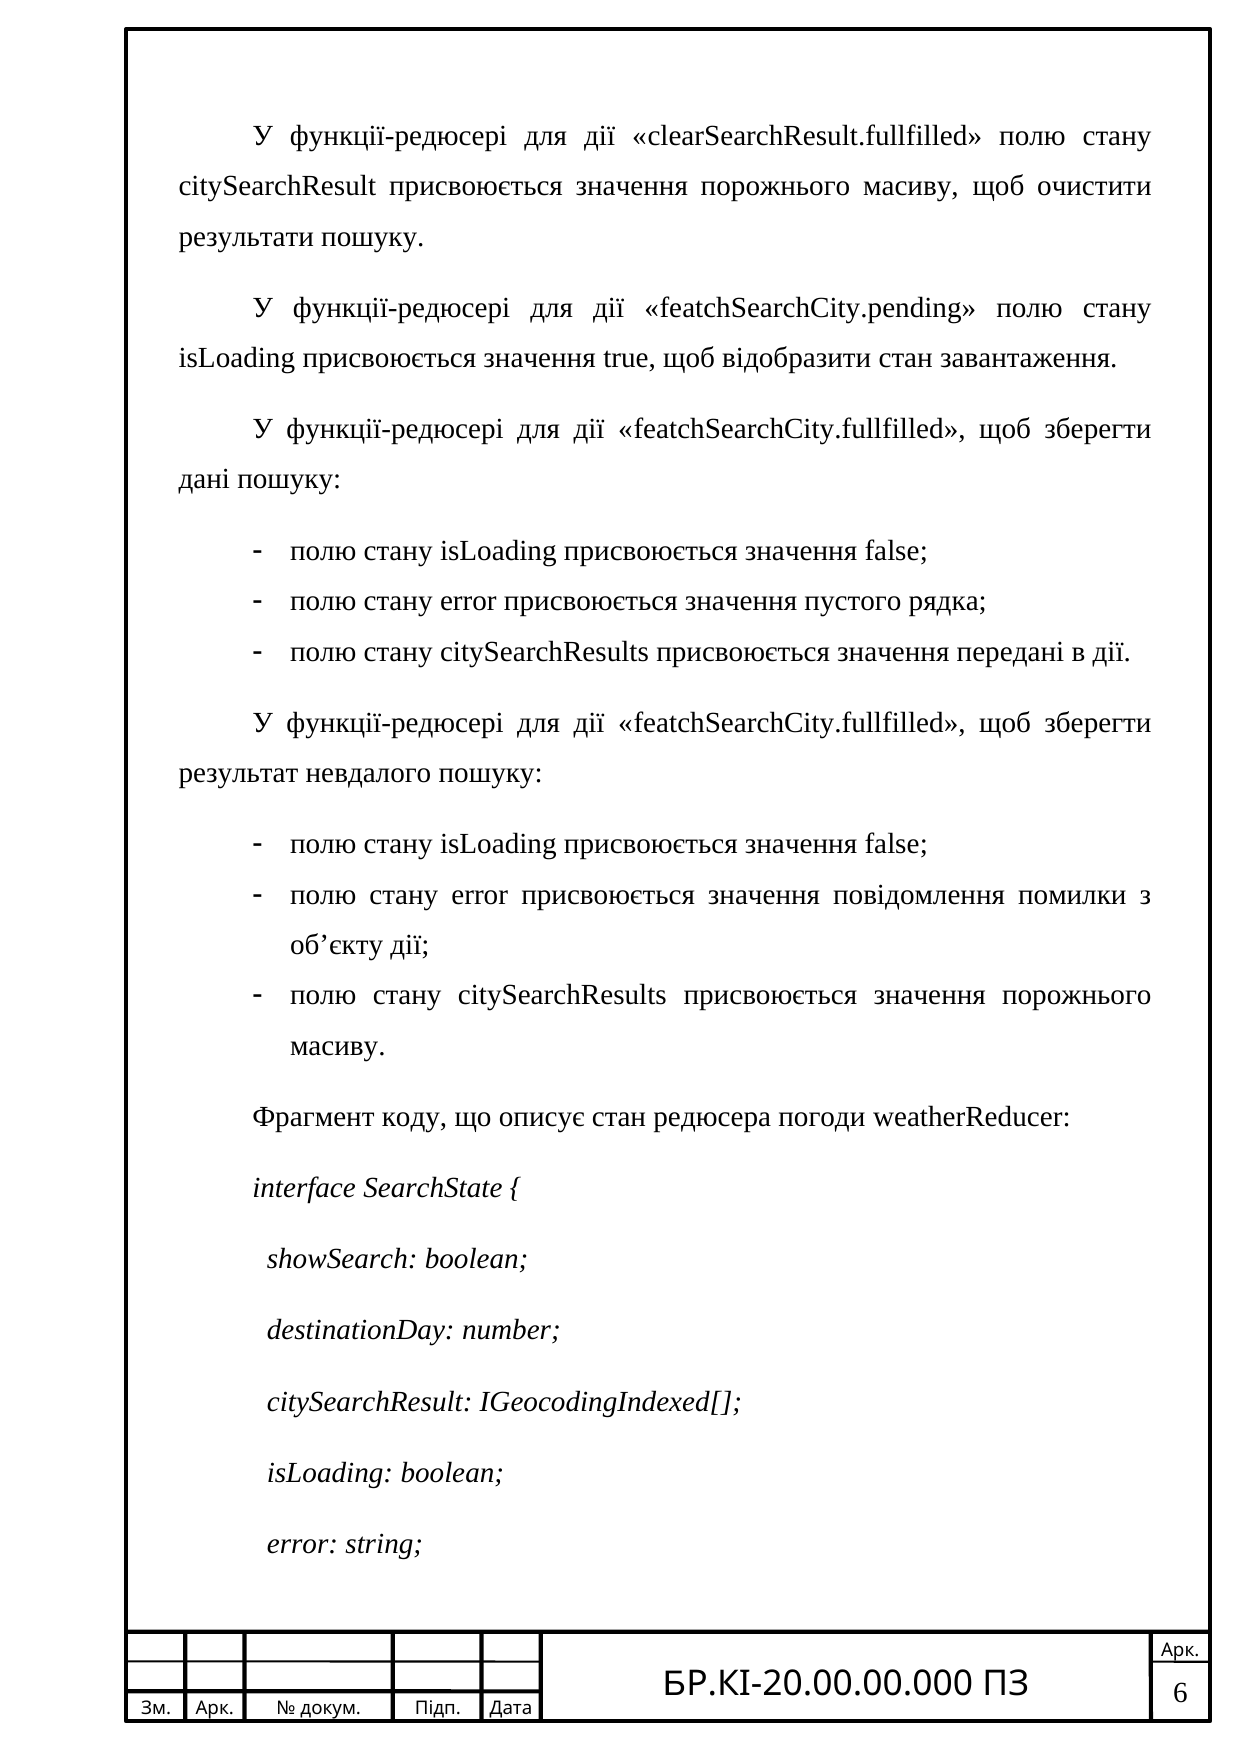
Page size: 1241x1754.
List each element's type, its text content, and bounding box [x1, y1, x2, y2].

list полю стану isLoading присвоюється значення false; [252, 533, 1152, 566]
text isLoading: boolean; [178, 1455, 1152, 1488]
text showSearch: boolean; [178, 1241, 1152, 1275]
text interface SearchState { [178, 1170, 1152, 1204]
text citySearchResult: IGeocodingIndexed[]; [178, 1384, 1152, 1417]
text У функції-редюсері для дії «featchSearchCity.fullfilled», щоб зберегти дані пошуку: [178, 411, 1152, 495]
list полю стану error присвоюється значення пустого рядка; [252, 583, 1152, 617]
text destinationDay: number; [178, 1312, 1152, 1346]
text У функції-редюсері для дії «clearSearchResult.fullfilled» полю стану citySearchResult присвоюється значення порожнього масиву, щоб очистити результати пошуку. [178, 118, 1152, 252]
text error: string; [178, 1526, 1152, 1559]
list полю стану isLoading присвоюється значення false; [252, 826, 1152, 860]
text У функції-редюсері для дії «featchSearchCity.fullfilled», щоб зберегти результат невдалого пошуку: [178, 705, 1152, 789]
list полю стану citySearchResults присвоюється значення передані в дії. [252, 634, 1152, 667]
text Фрагмент коду, що описує стан редюсера погоди weatherReducer: [178, 1099, 1152, 1133]
text У функції-редюсері для дії «featchSearchCity.pending» полю стану isLoading присвоюється значення true, щоб відобразити стан завантаження. [178, 290, 1152, 374]
list полю стану citySearchResults присвоюється значення порожнього масиву. [252, 977, 1152, 1061]
list полю стану error присвоюється значення повідомлення помилки з об’єкту дії; [252, 877, 1152, 961]
